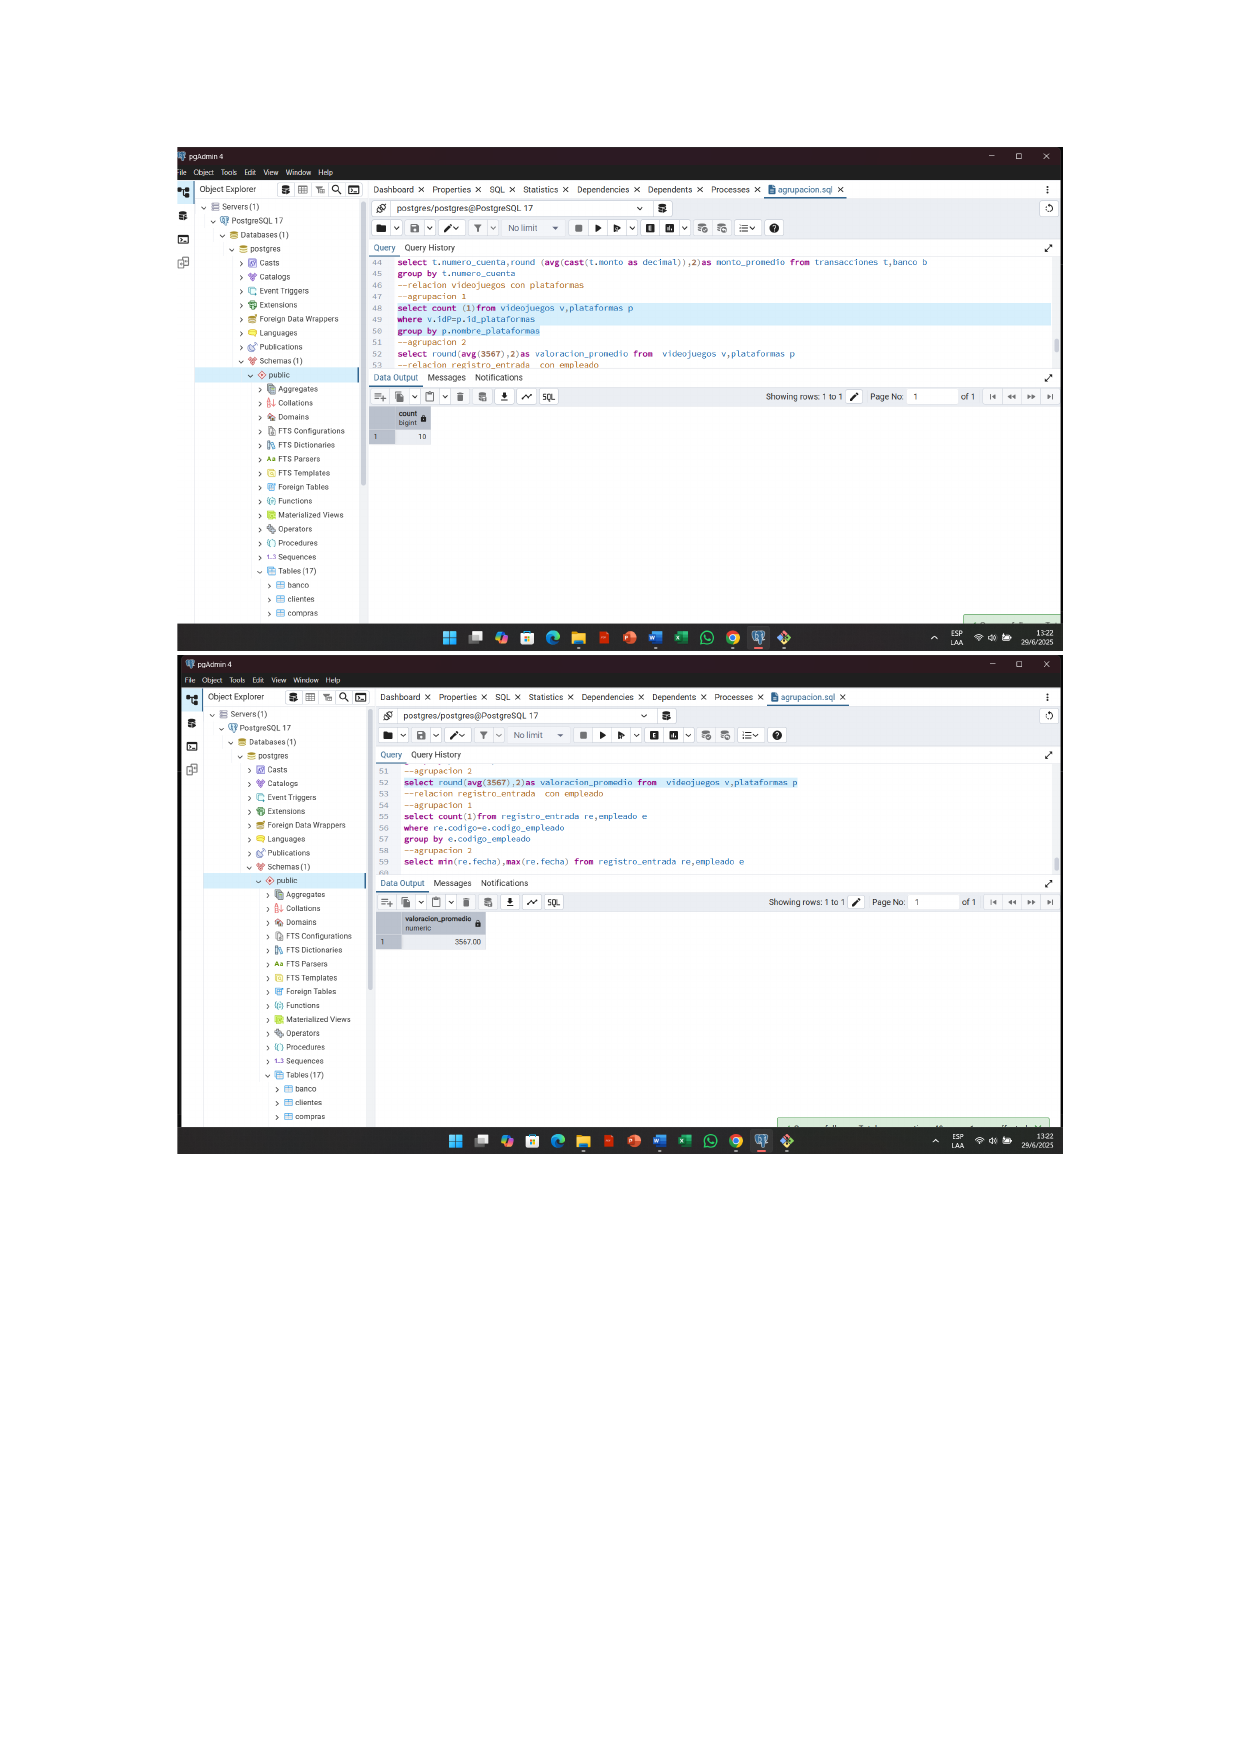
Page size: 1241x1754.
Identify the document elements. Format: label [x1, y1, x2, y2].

picture [177, 147, 1063, 651]
picture [177, 655, 1063, 1154]
